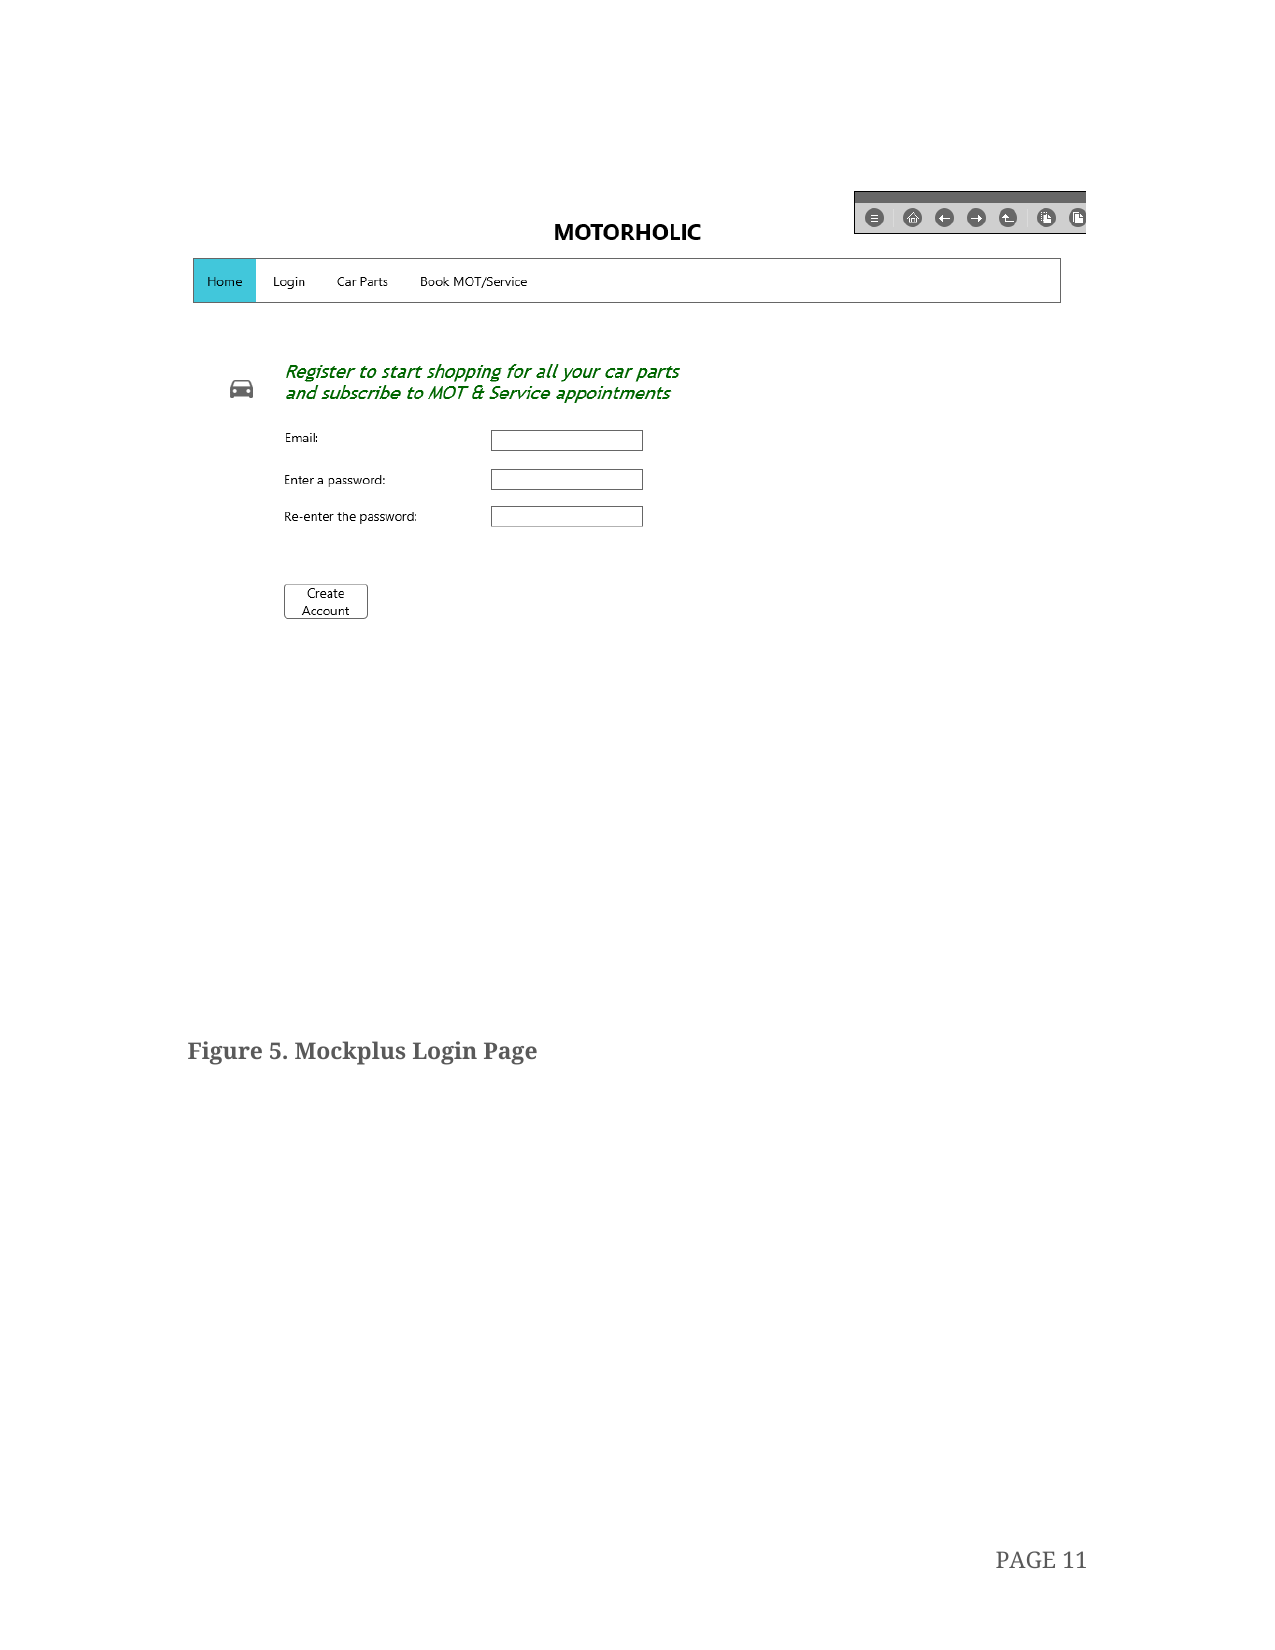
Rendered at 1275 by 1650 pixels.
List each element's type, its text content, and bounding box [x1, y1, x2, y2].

picture [187, 180, 1086, 846]
text Figure 5. Mockplus Login Page [187, 1035, 1087, 1066]
